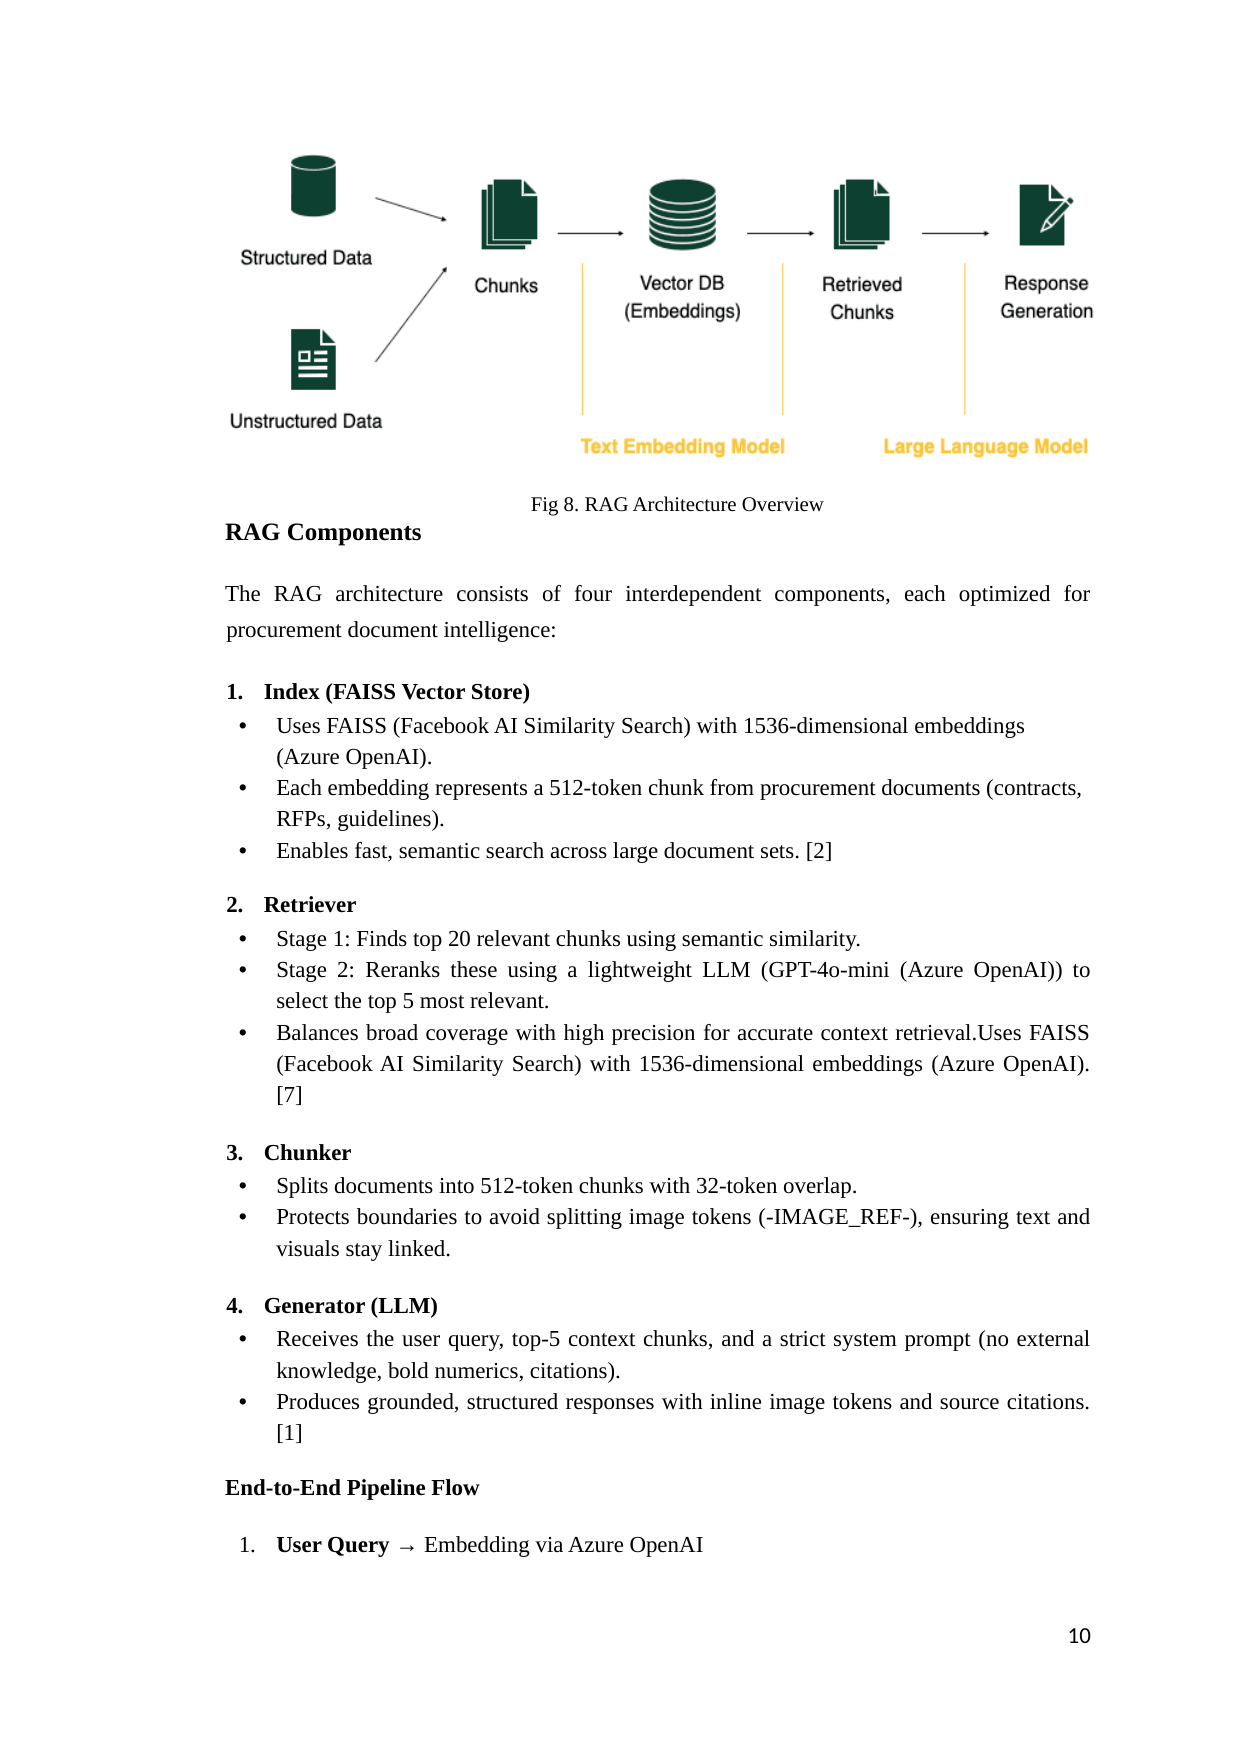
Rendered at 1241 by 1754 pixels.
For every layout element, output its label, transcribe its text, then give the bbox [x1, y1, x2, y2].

list Uses FAISS (Facebook AI Similarity Search) with 1536-dimensional embeddings (Azure OpenAI). [238, 707, 1091, 769]
list Chunker [226, 1139, 1130, 1165]
text End-to-End Pipeline Flow [150, 1474, 1130, 1500]
list Protects boundaries to avoid splitting image tokens (-IMAGE_REF-), ensuring text and visuals stay linked. [238, 1198, 1091, 1261]
list Enables fast, semantic search across large document sets. [2] [238, 832, 1091, 863]
list Index (FAISS Vector Store) [226, 678, 1130, 705]
list Produces grounded, structured responses with inline image tokens and source citations. [1] [238, 1383, 1091, 1446]
list Balances broad coverage with high precision for accurate context retrieval.Uses FAISS (Facebook AI Similarity Search) with 1536-dimensional embeddings (Azure OpenAI).[7] [238, 1014, 1091, 1107]
text The RAG architecture consists of four interdependent components, each optimized for procurement document intelligence: [225, 580, 1091, 643]
list Receives the user query, top-5 context chunks, and a strict system prompt (no external knowledge, bold numerics, citations). [238, 1321, 1091, 1383]
list Each embedding represents a 512-token chunk from procurement documents (contracts, RFPs, guidelines). [238, 769, 1091, 832]
list Splits documents into 512-token chunks with 32-token overlap. [238, 1167, 1130, 1198]
list Retriever [226, 892, 1130, 918]
list User Query → Embedding via Azure OpenAI [238, 1531, 1130, 1557]
picture [225, 150, 1097, 463]
text RAG Components [225, 517, 1130, 546]
list Stage 1: Finds top 20 relevant chunks using semantic similarity. [238, 920, 1130, 951]
text Fig 8. RAG Architecture Overview [225, 491, 1130, 516]
list Generator (LLM) [226, 1292, 1130, 1318]
list Stage 2: Reranks these using a lightweight LLM (GPT-4o-mini (Azure OpenAI)) to select the top 5 most relevant. [238, 951, 1091, 1014]
